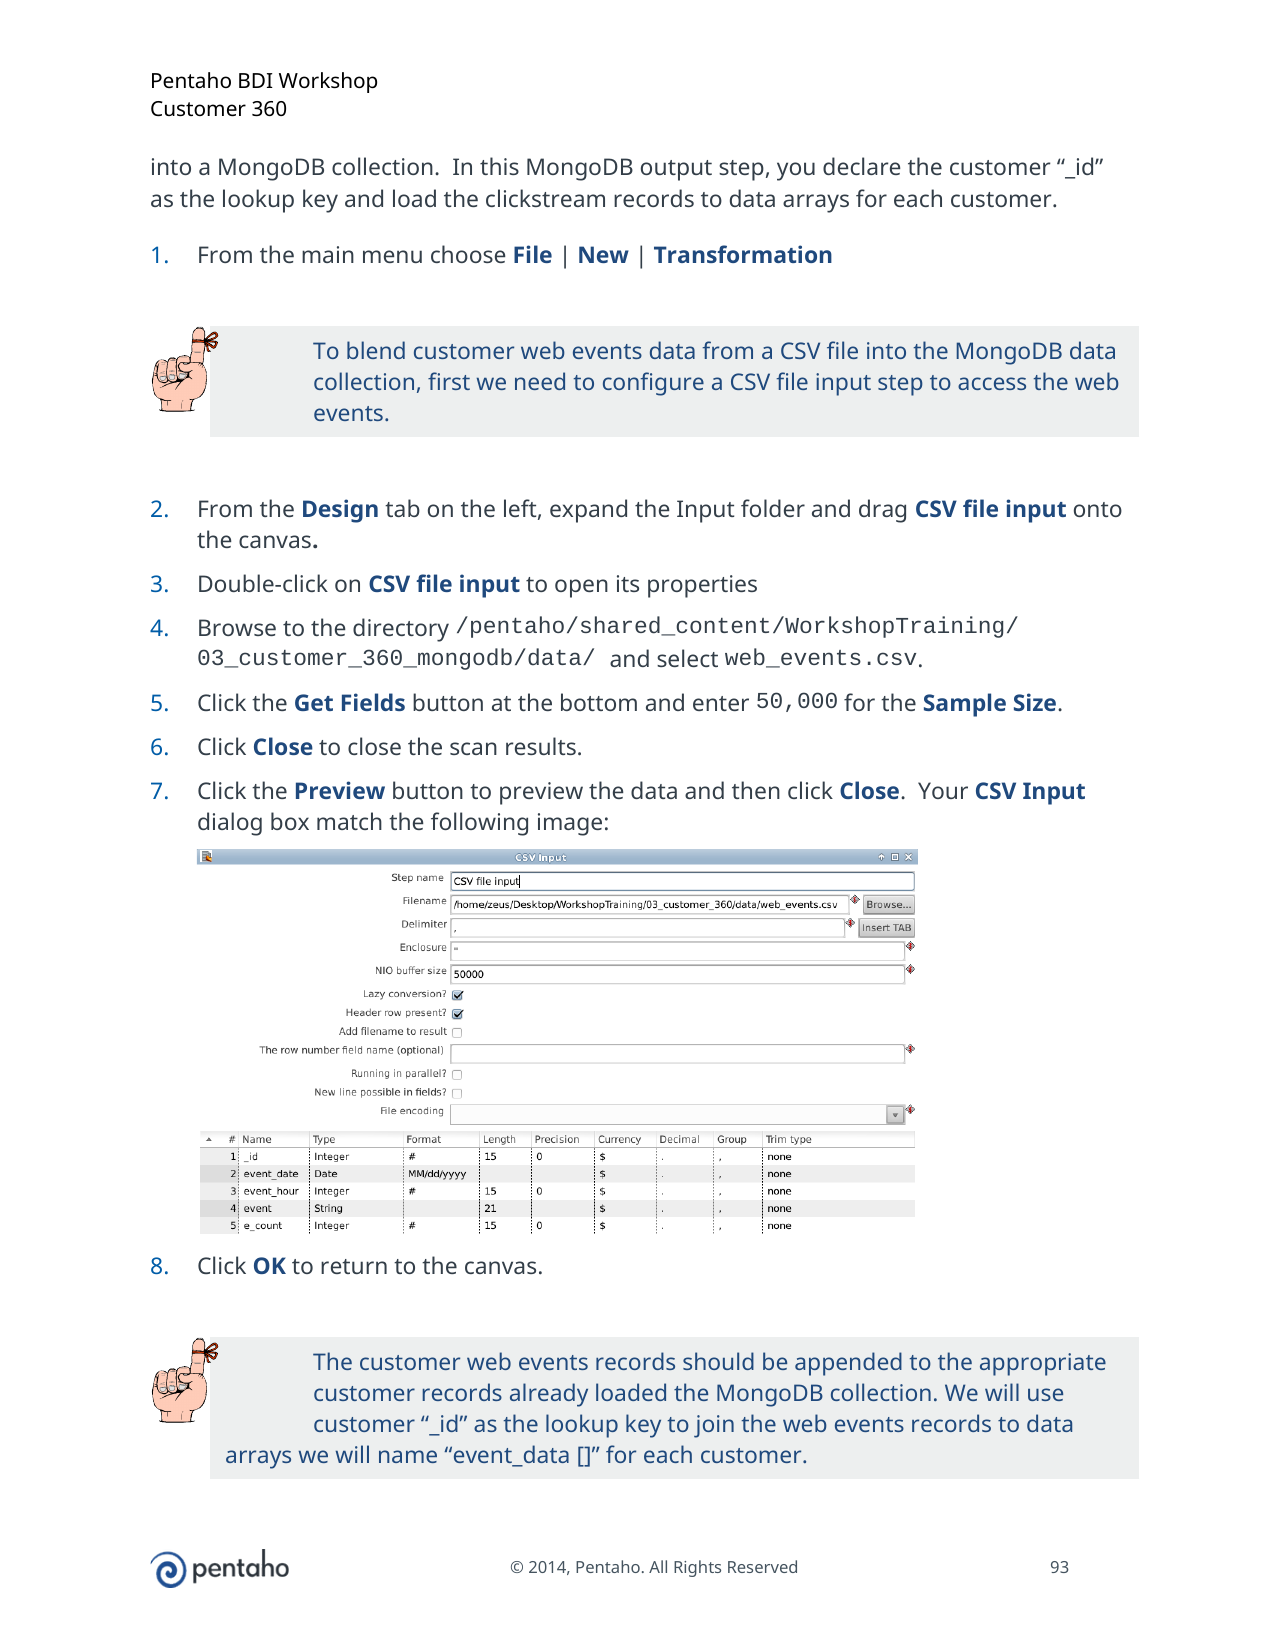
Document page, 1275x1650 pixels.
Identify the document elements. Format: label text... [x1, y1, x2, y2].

text Click OK to return to the canvas. [150, 1249, 1125, 1281]
text Click Close to close the scan results. [150, 731, 1125, 762]
text The customer web events records should be appended to the appropriate customer records already loaded the MongoDB collection. We will use customer “_id” as the lookup key to join the web events records to data arrays we will name “event_data []” for each customer. [217, 1343, 1133, 1472]
text Browse to the directory /pentaho/shared_content/WorkshopTraining/ 03_customer_360_mongodb/data/ and select web_events.csv. [150, 612, 1125, 674]
text From the Design tab on the left, expand the Input folder and drag CSV file input onto the canvas. [150, 493, 1125, 556]
picture [150, 1549, 289, 1588]
text Double-click on CSV file input to open its properties [150, 568, 1125, 599]
text To blend customer web events data from a CSV file into the MongoDB data collection, first we need to configure a CSV file input step to access the web events. [217, 333, 1133, 431]
picture [150, 1336, 220, 1424]
picture [196, 849, 918, 1237]
text Click the Preview button to preview the data and then click Close. Your CSV Input dialog box match the following image: [150, 774, 1125, 837]
picture [150, 326, 220, 413]
list From the main menu choose File | New | Transformation [150, 239, 1125, 270]
text Click the Get Fields button at the bottom and enter 50,000 for the Sample Size. [150, 687, 1125, 718]
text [150, 151, 1125, 214]
